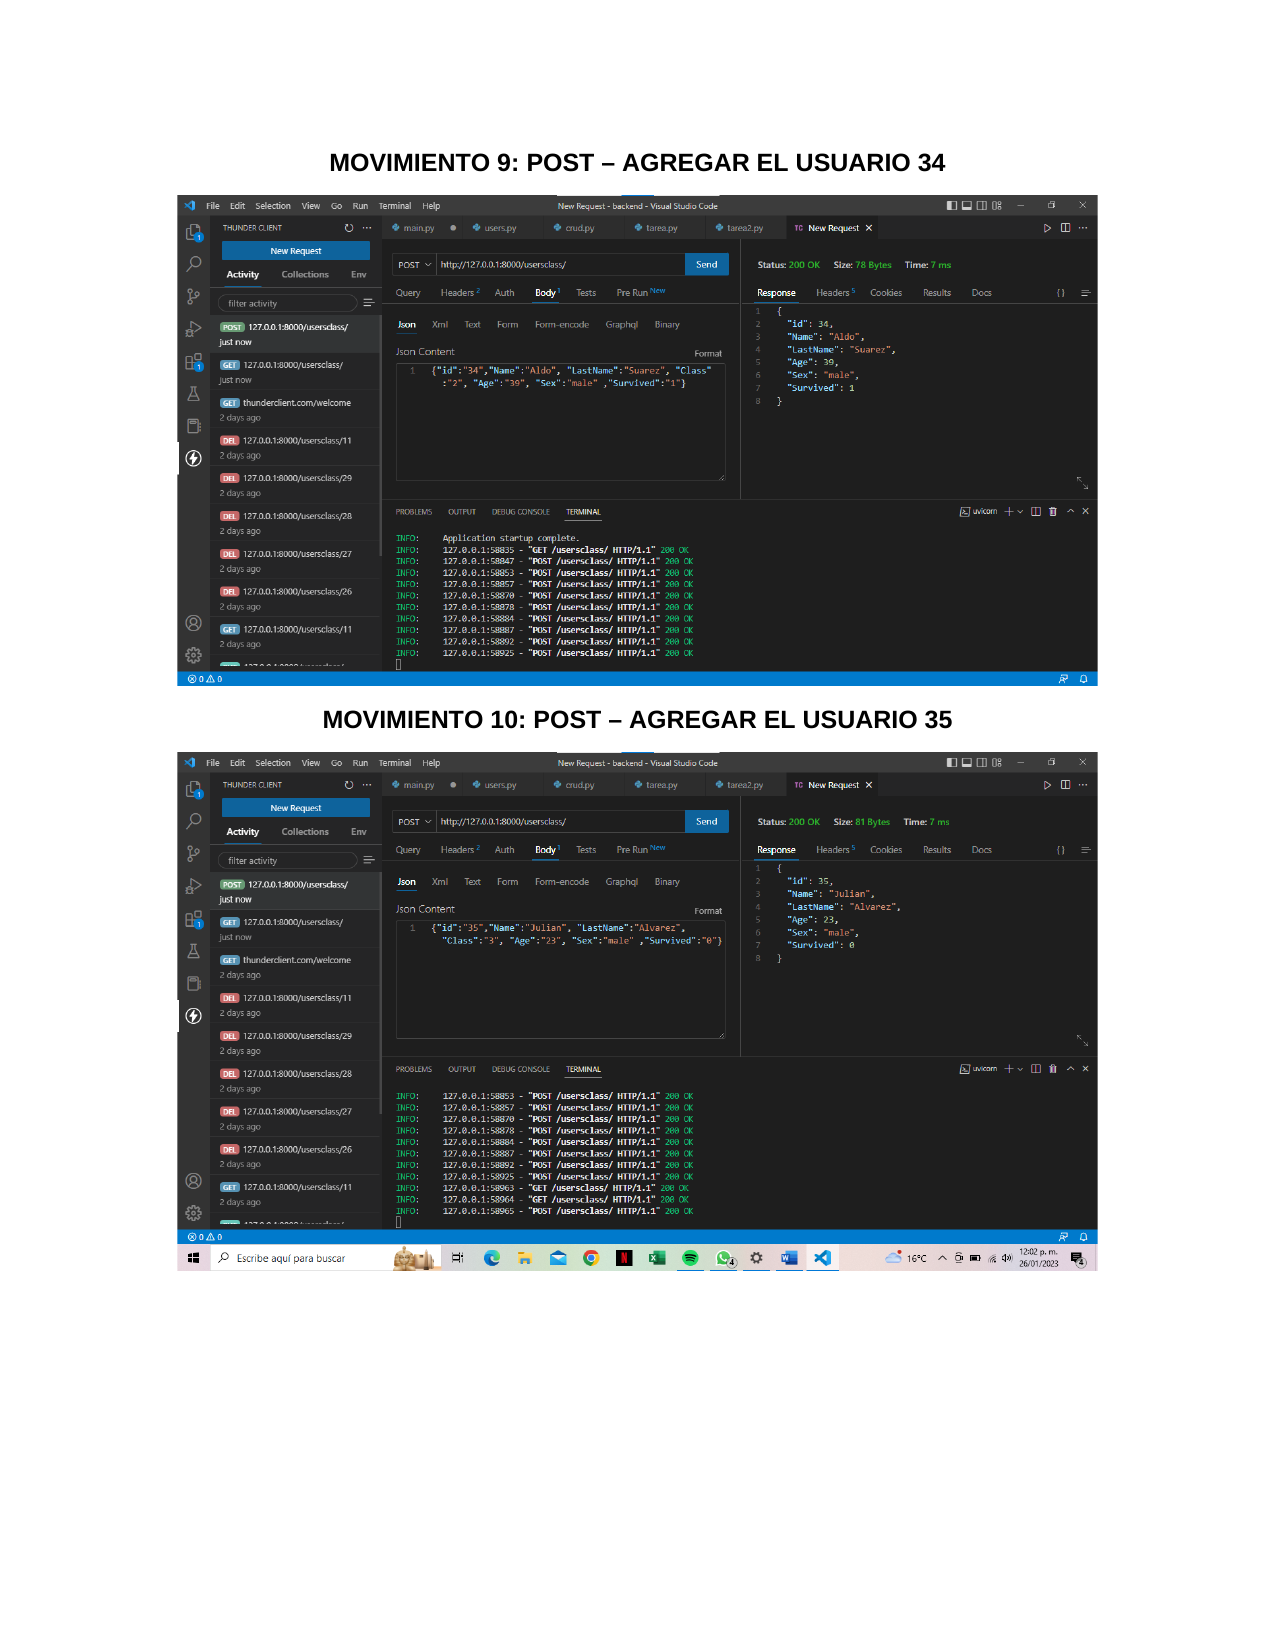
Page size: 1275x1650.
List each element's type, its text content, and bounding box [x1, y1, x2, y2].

picture [177, 195, 1098, 686]
picture [177, 752, 1098, 1271]
text MOVIMIENTO 9: POST – AGREGAR EL USUARIO 34 [177, 148, 1098, 176]
text MOVIMIENTO 10: POST – AGREGAR EL USUARIO 35 [177, 705, 1098, 733]
